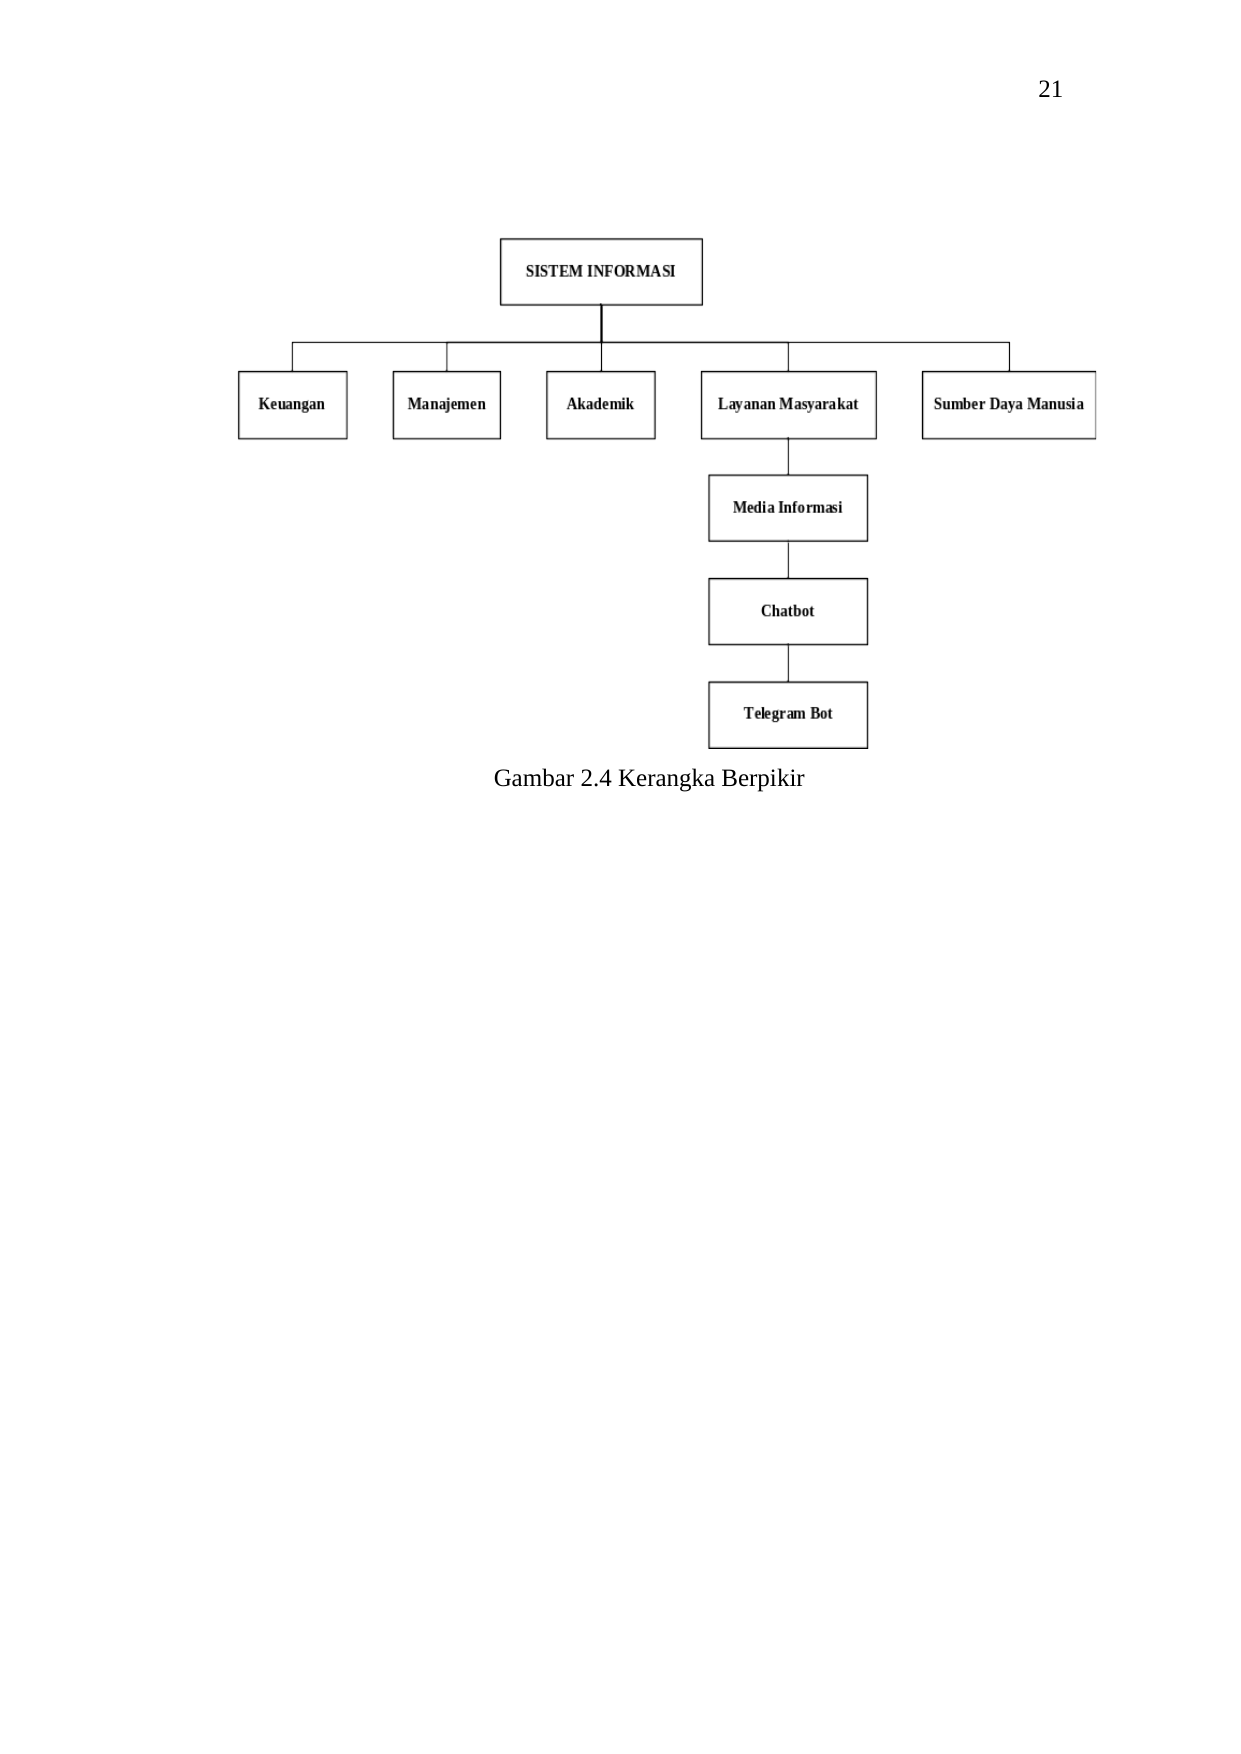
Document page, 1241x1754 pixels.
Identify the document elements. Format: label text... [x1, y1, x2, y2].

text Gambar 2.4 Kerangka Berpikir [236, 763, 1062, 792]
